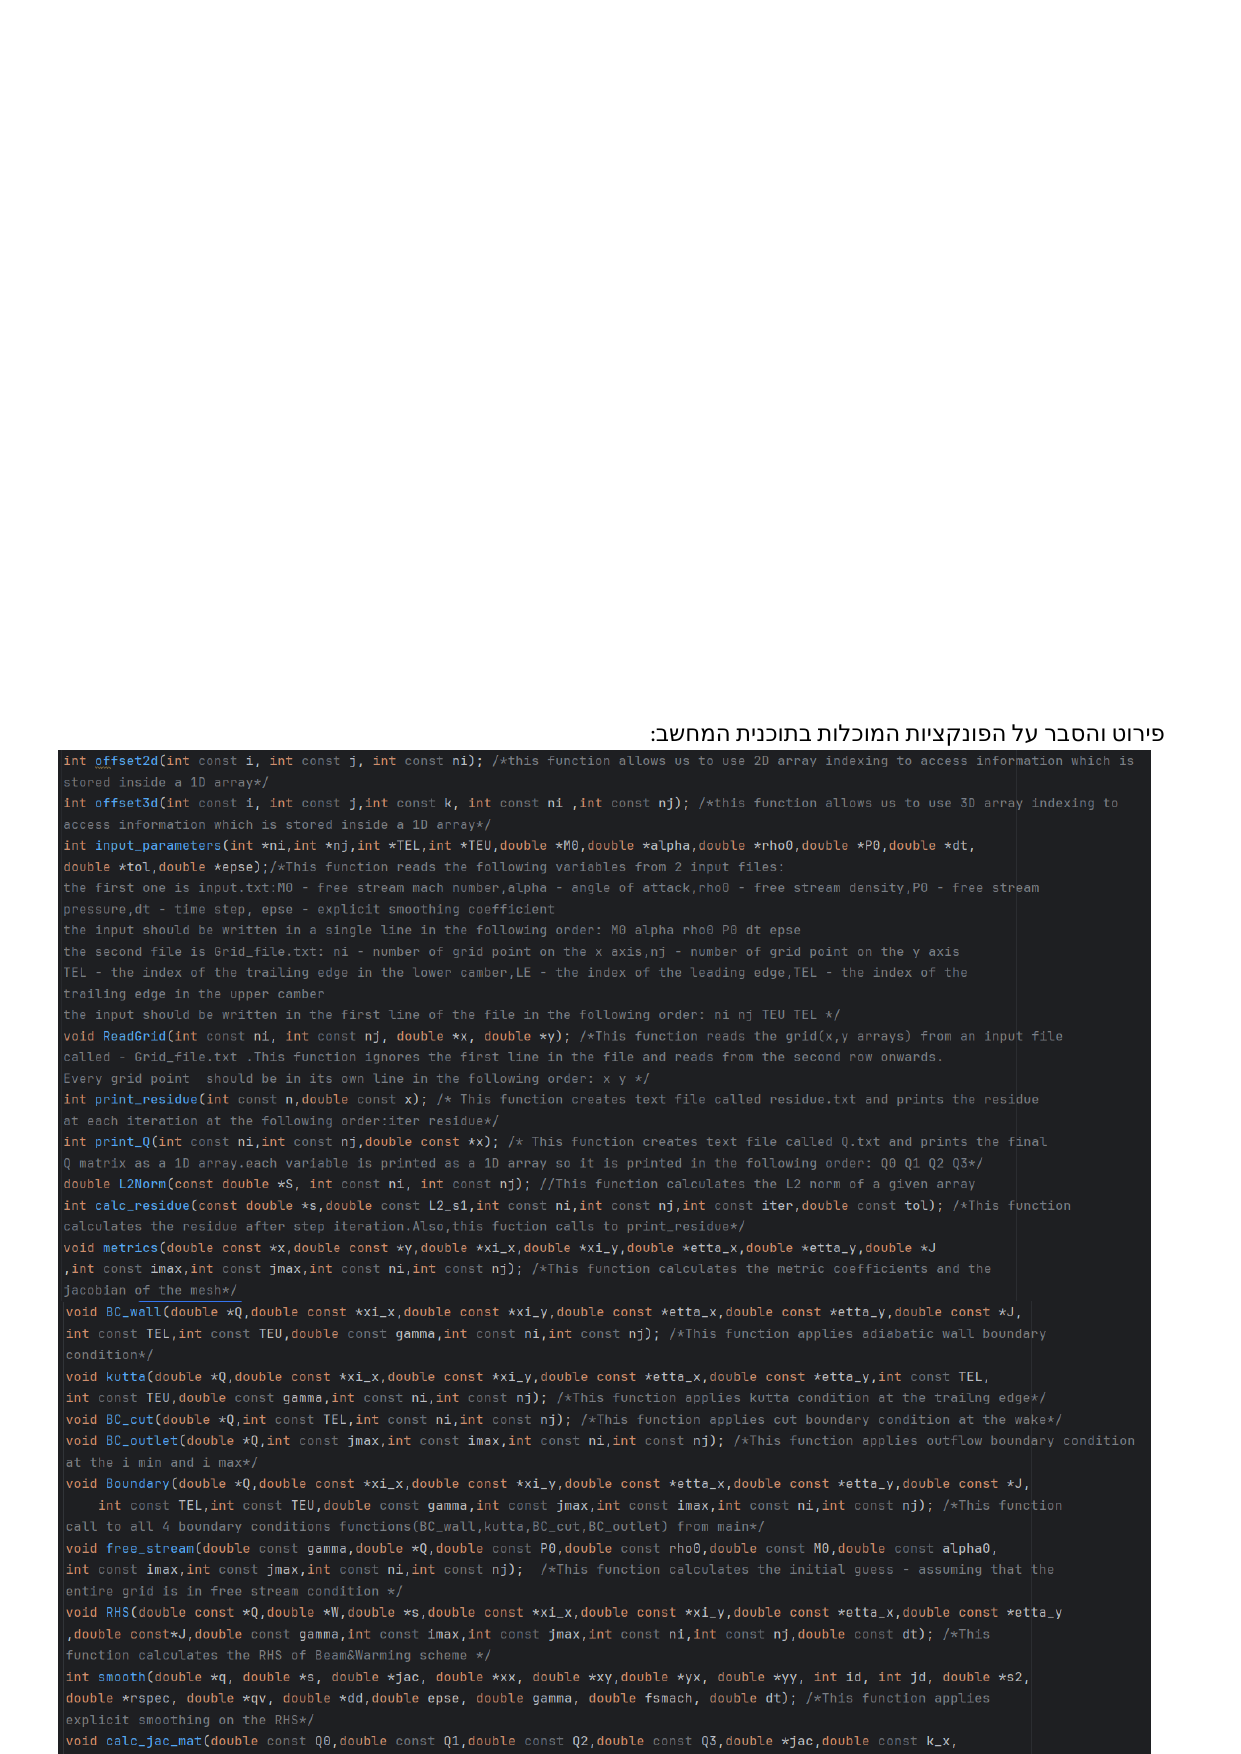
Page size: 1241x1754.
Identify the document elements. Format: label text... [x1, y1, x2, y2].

text פירוט והסבר על הפונקציות המוכלות בתוכנית המחשב: [75, 719, 1165, 747]
picture [58, 750, 1151, 1754]
